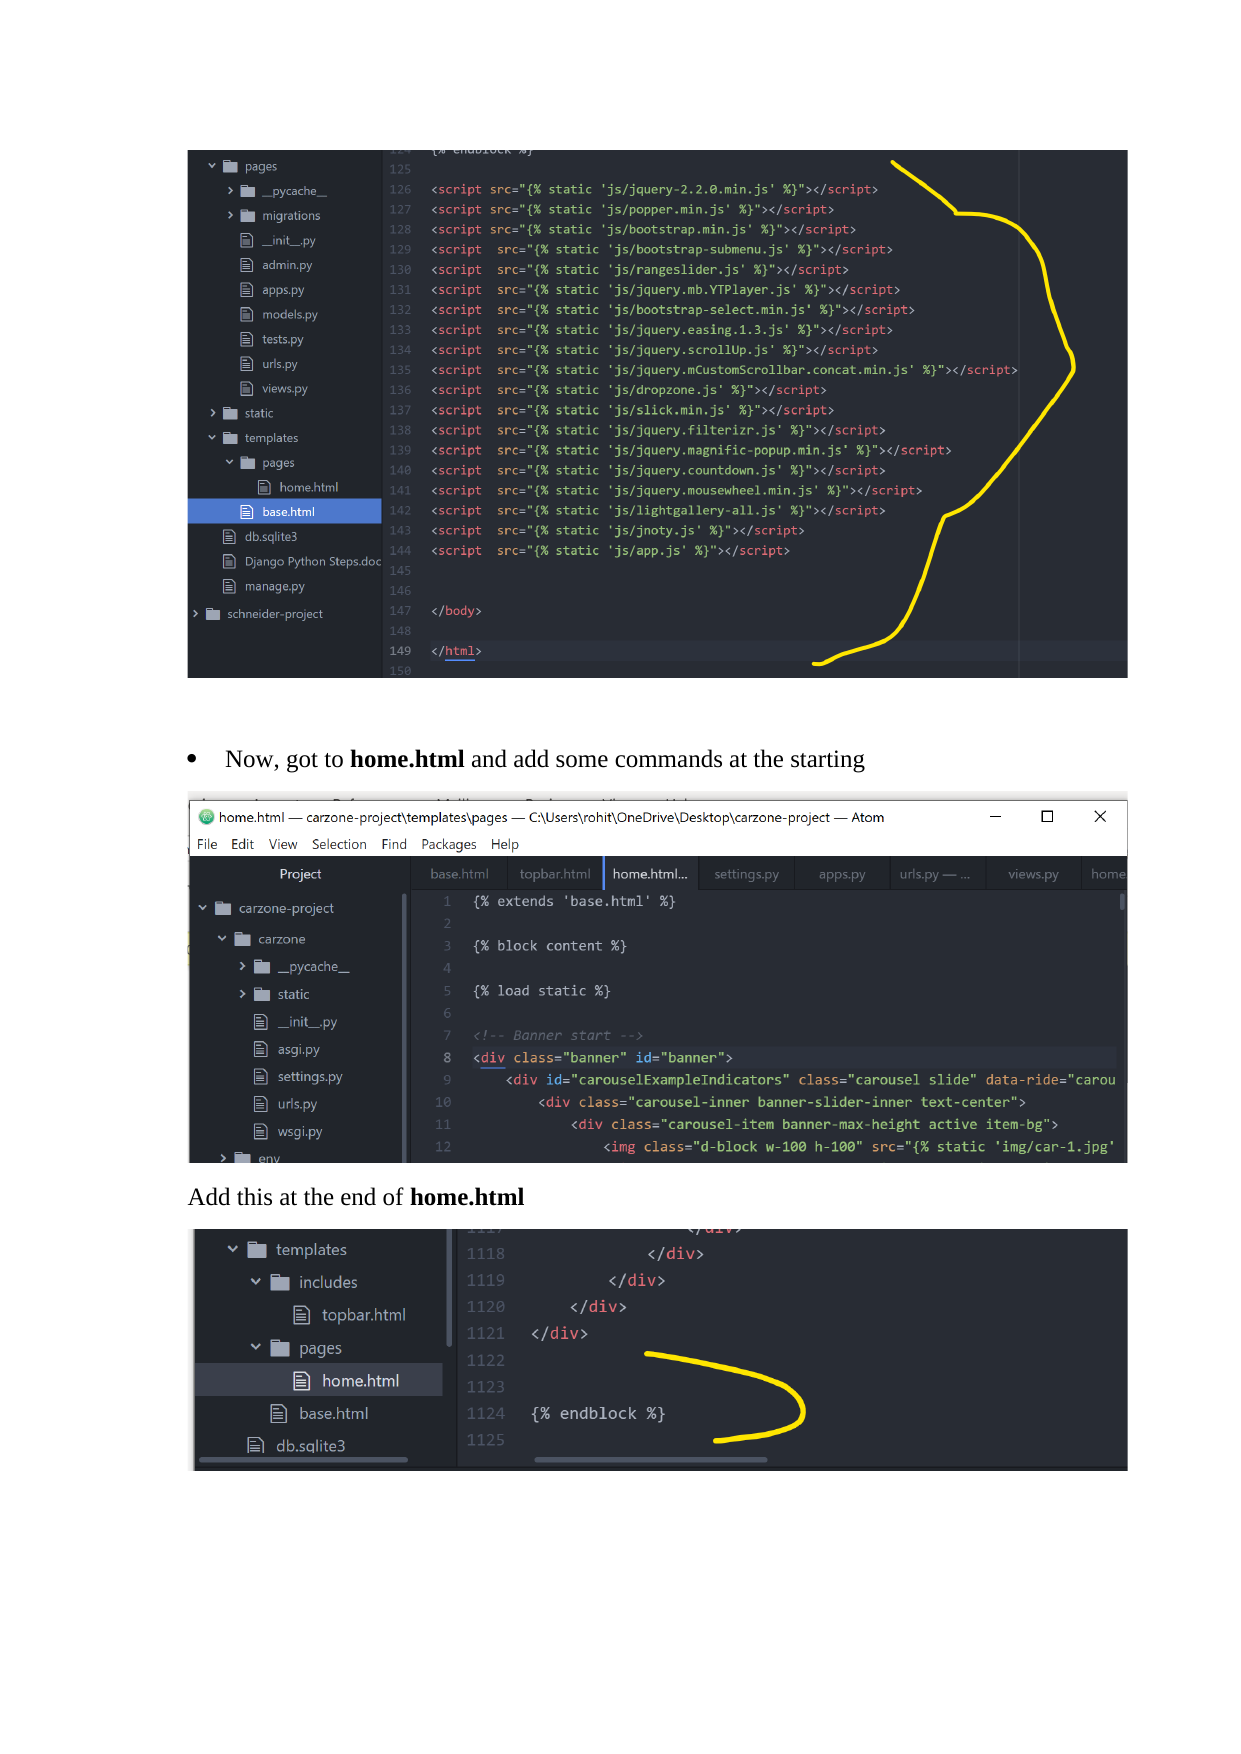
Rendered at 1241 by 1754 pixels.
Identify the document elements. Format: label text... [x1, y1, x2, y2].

text Add this at the end of home.html [187, 1182, 1090, 1211]
picture [187, 1229, 1128, 1471]
picture [187, 791, 1128, 1163]
picture [187, 150, 1128, 678]
list Now, got to home.html and add some commands at the starting [187, 744, 1090, 773]
